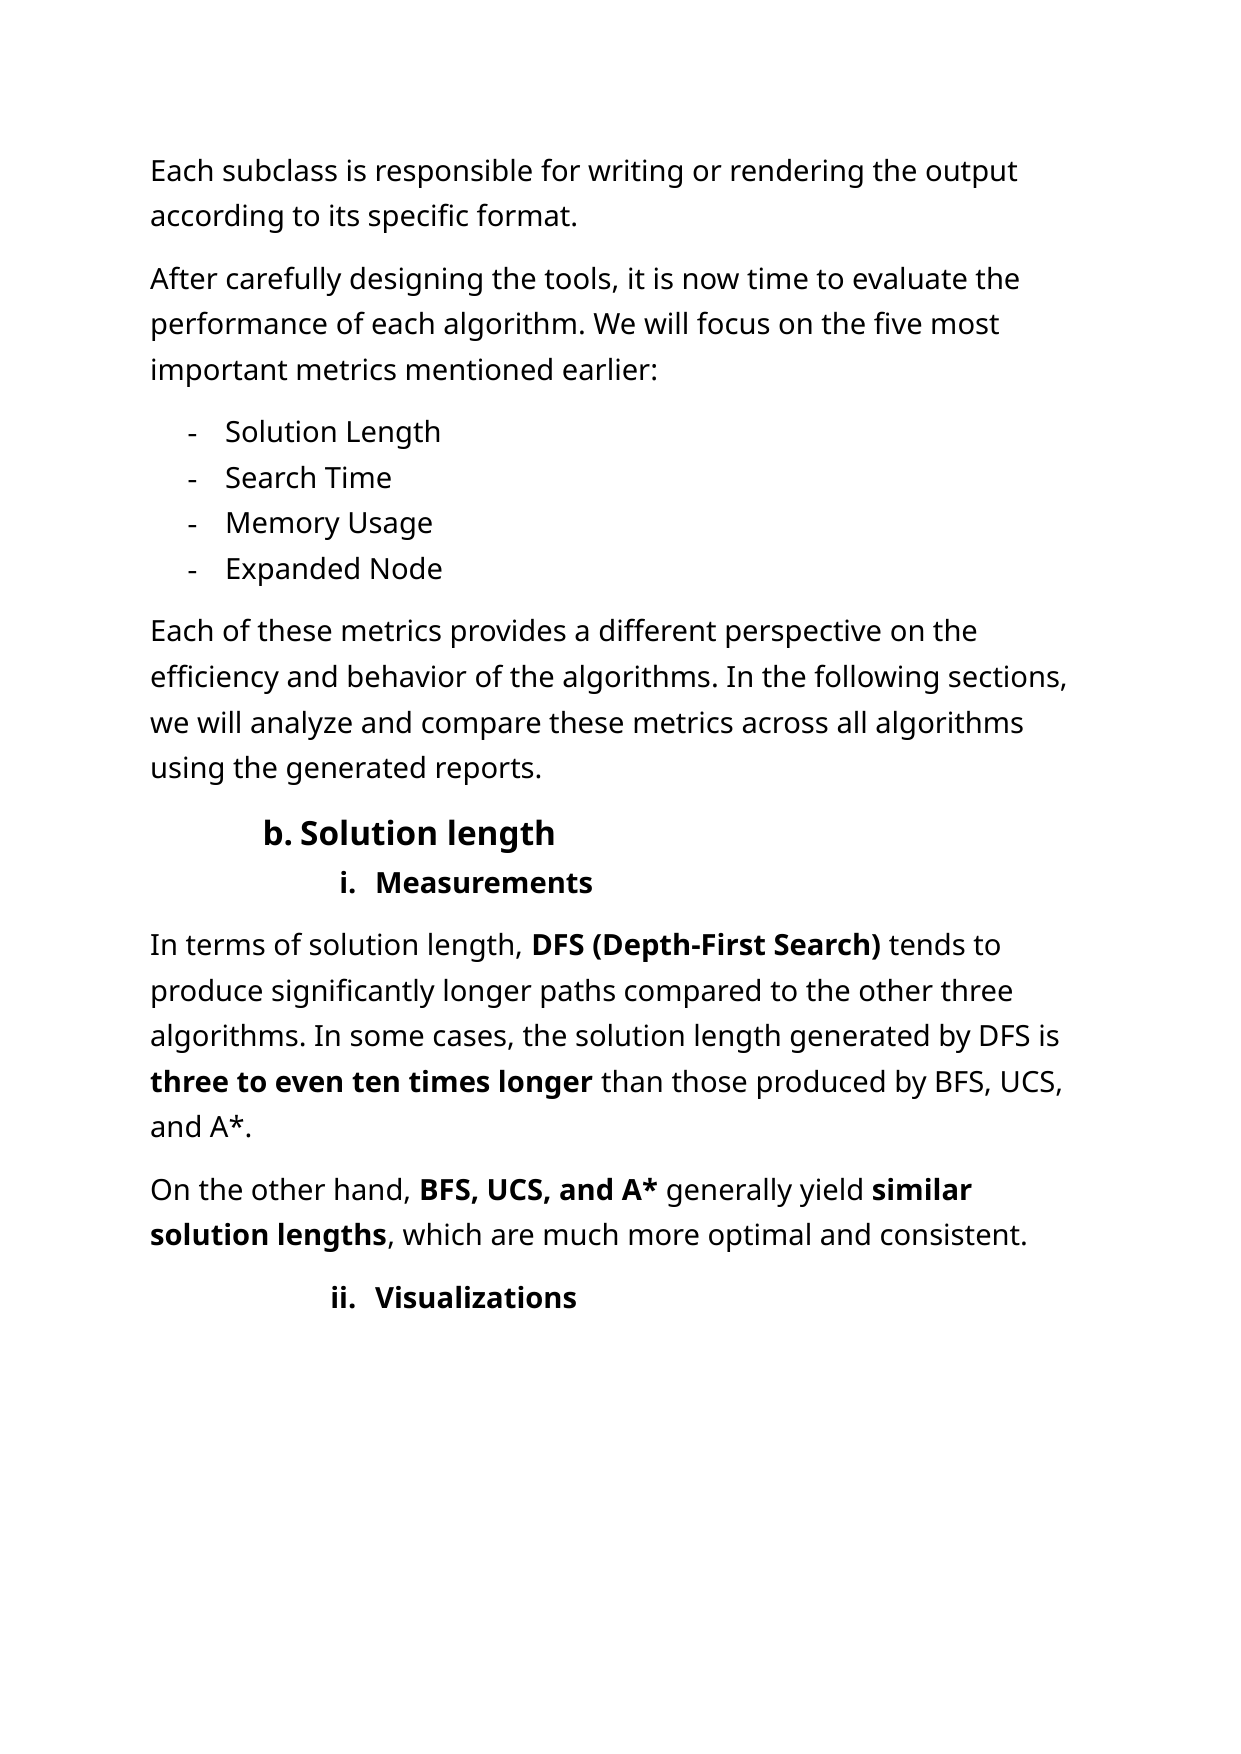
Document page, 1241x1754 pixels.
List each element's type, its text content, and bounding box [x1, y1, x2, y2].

text After carefully designing the tools, it is now time to evaluate the performance of each algorithm. We will focus on the five most important metrics mentioned earlier: [150, 258, 1090, 389]
list Search Time [187, 457, 1090, 497]
text Each subclass is responsible for writing or rendering the output according to its specific format. [150, 150, 1090, 235]
list Visualizations [356, 1277, 1090, 1317]
list Expanded Node [187, 548, 1090, 588]
text On the other hand, BFS, UCS, and A* generally yield similar solution lengths, which are much more optimal and consistent. [150, 1169, 1090, 1254]
text In terms of solution length, DFS (Depth-First Search) tends to produce significantly longer paths compared to the other three algorithms. In some cases, the solution length generated by DFS is three to even ten times longer than those produced by BFS, UCS, and A*. [150, 924, 1090, 1146]
list Memory Usage [187, 503, 1090, 542]
list Solution Length [187, 411, 1090, 451]
list Measurements [356, 862, 1090, 902]
list Solution length [262, 810, 1090, 855]
text Each of these metrics provides a different perspective on the efficiency and behavior of the algorithms. In the following sections, we will analyze and compare these metrics across all algorithms using the generated reports. [150, 611, 1090, 787]
